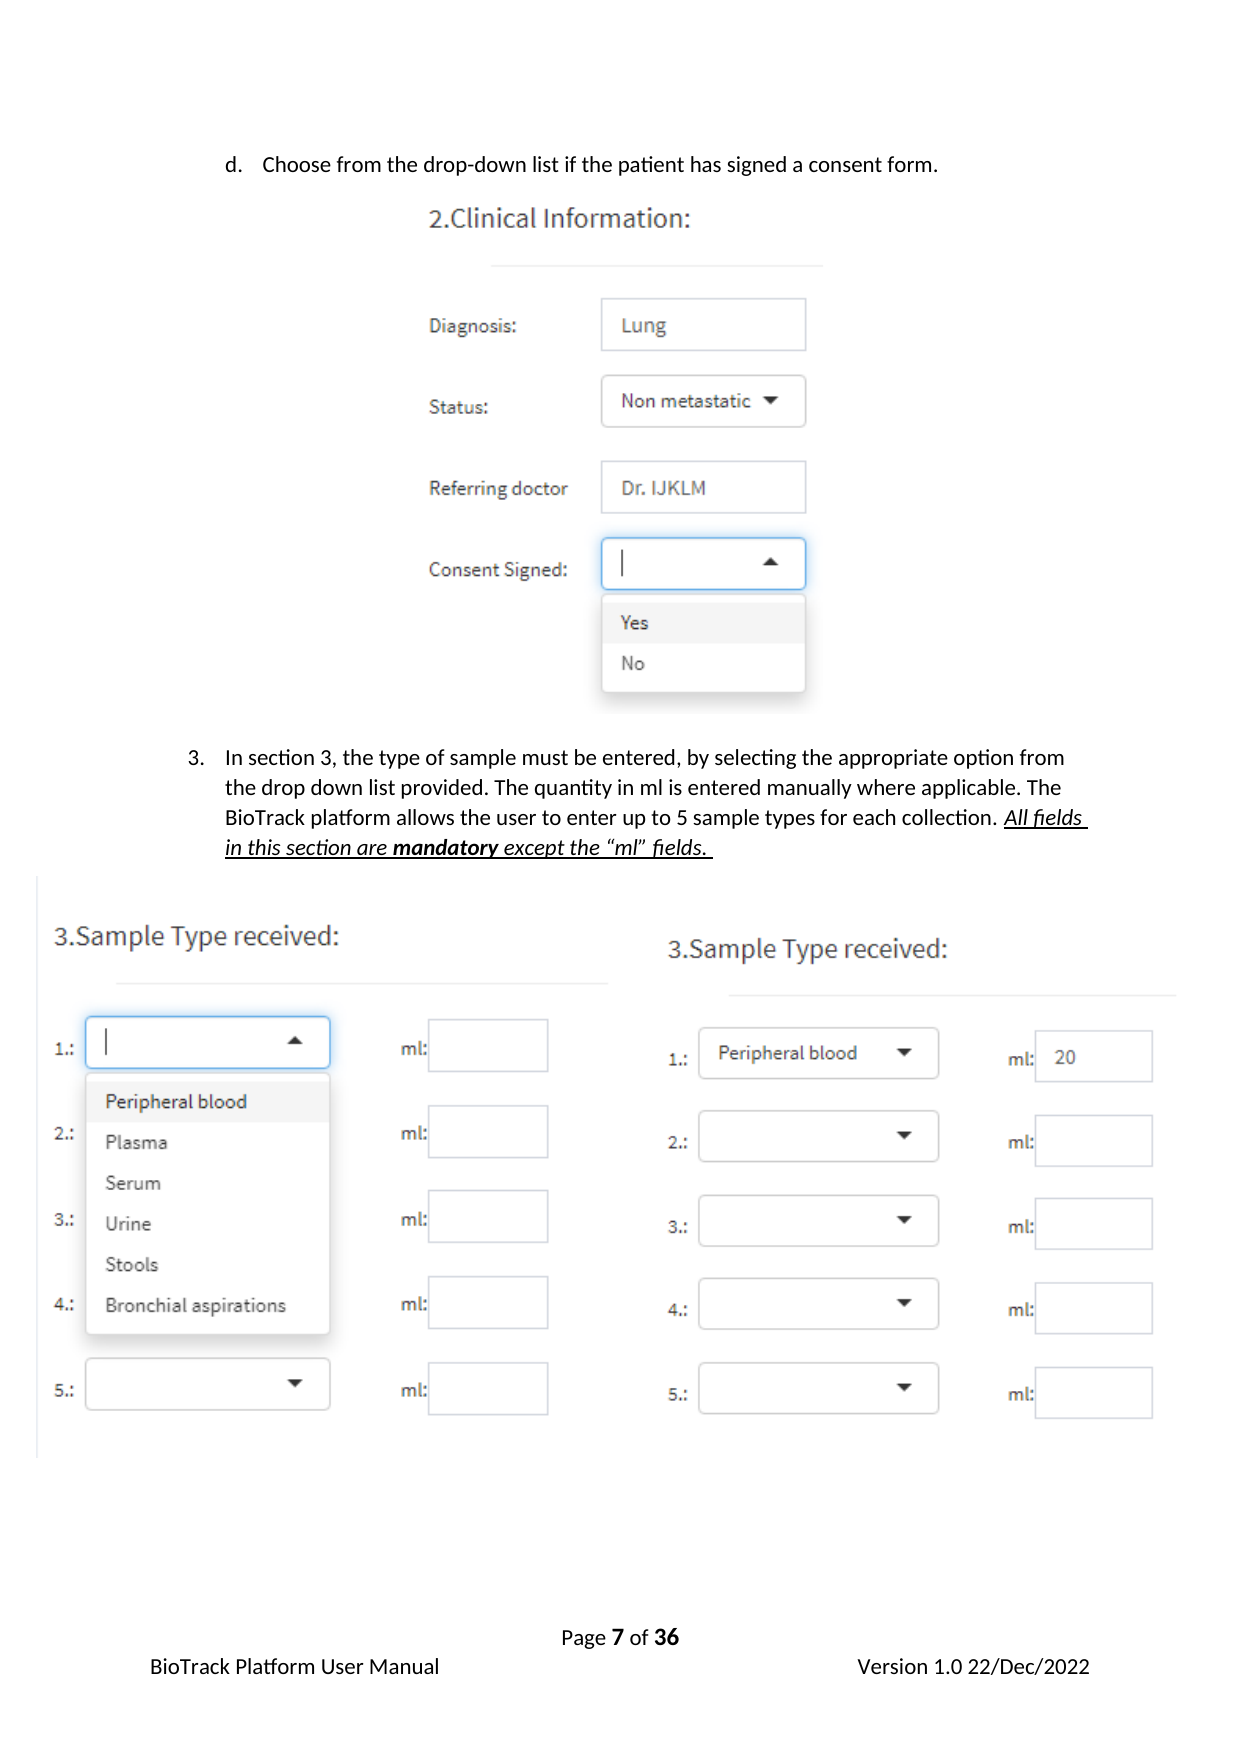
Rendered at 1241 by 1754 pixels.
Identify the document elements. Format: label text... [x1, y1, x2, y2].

list Choose from the drop-down list if the patient has signed a consent form. [225, 150, 1090, 178]
picture [417, 192, 824, 714]
list In section 3, the type of sample must be entered, by selecting the appropriate option from the drop down list provided. The quantity in ml is entered manually where applicable. The BioTrack platform allows the user to enter up to 5 sample types for each collection. All fields in this section are mandatory except the “ml” fields. [187, 743, 1090, 861]
picture [661, 909, 1177, 1430]
picture [36, 876, 624, 1458]
